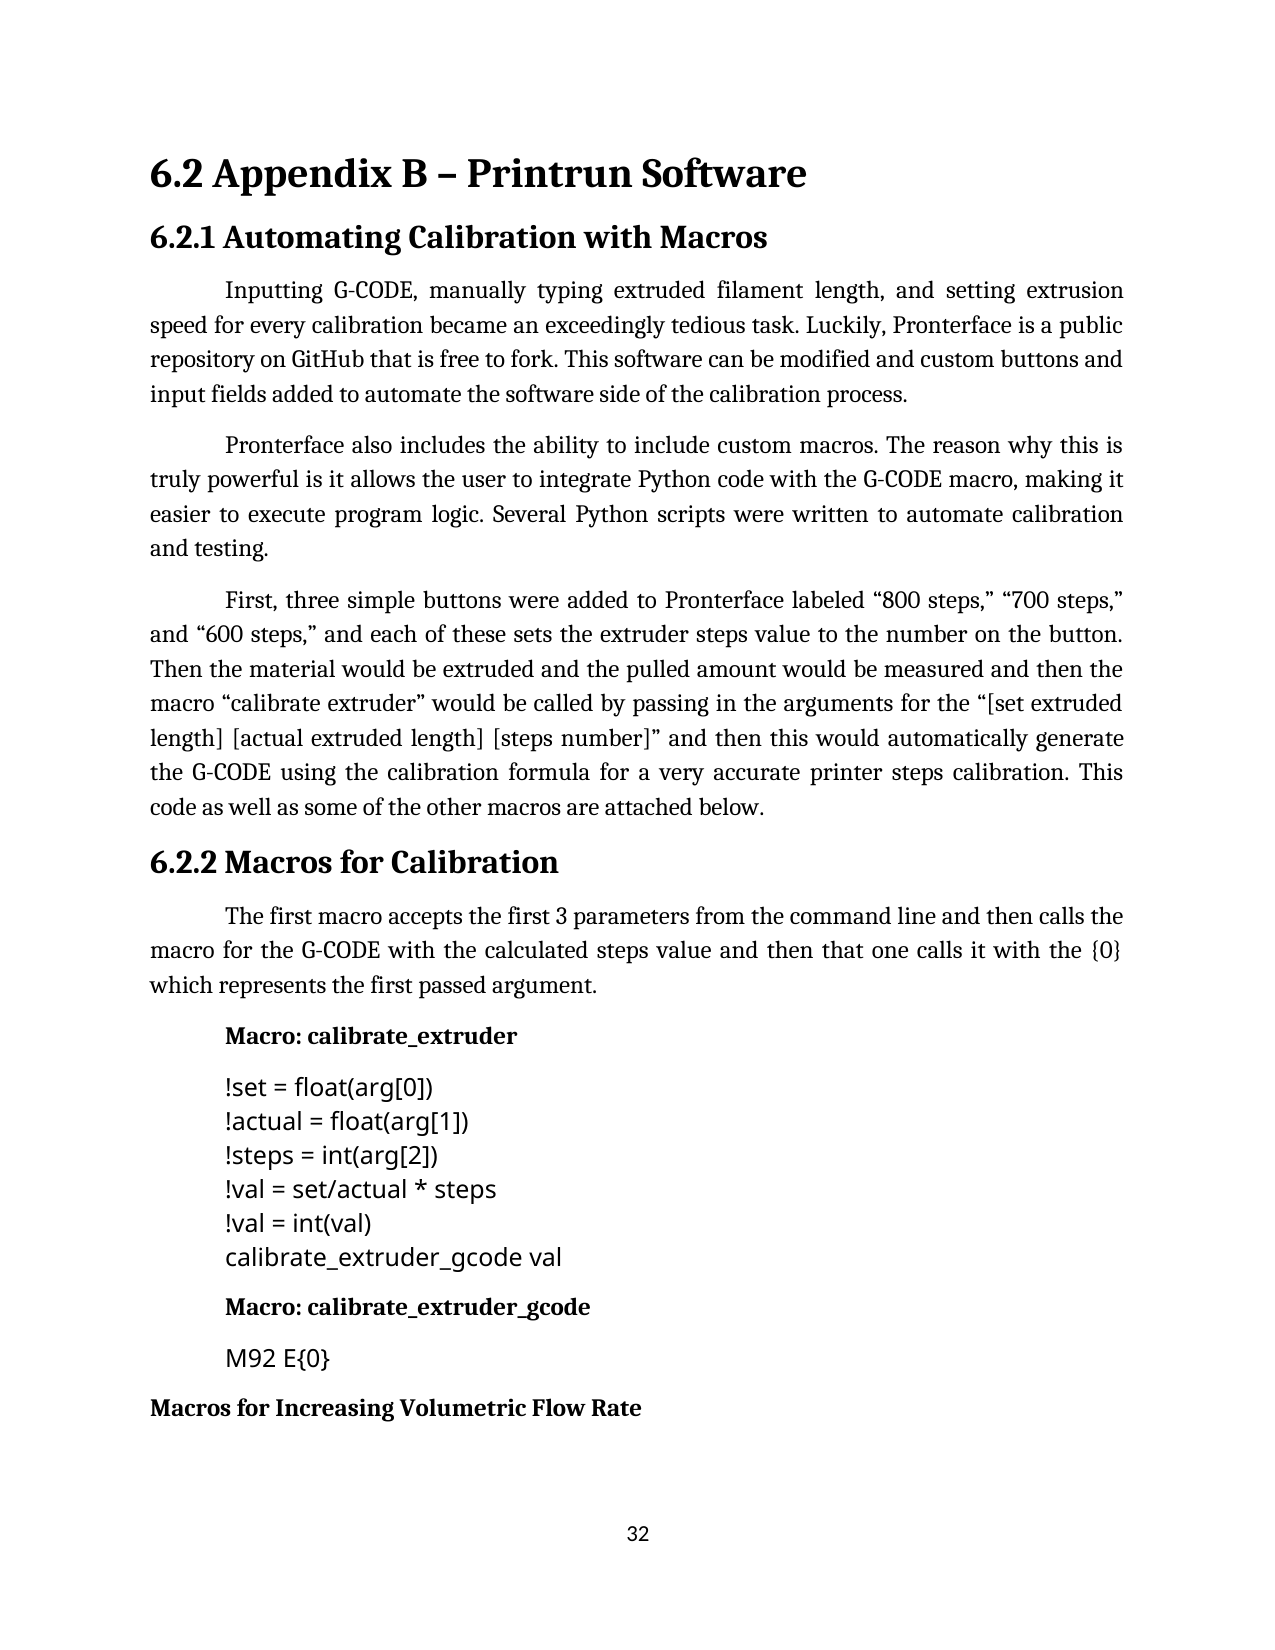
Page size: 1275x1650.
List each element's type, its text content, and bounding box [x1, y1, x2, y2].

text First, three simple buttons were added to Pronterface labeled “800 steps,” “700 steps,” and “600 steps,” and each of these sets the extruder steps value to the number on the button. Then the material would be extruded and the pulled amount would be measured and then the macro “calibrate extruder” would be called by passing in the arguments for the “[set extruded length] [actual extruded length] [steps number]” and then this would automatically generate the G-CODE using the calibration formula for a very accurate printer steps calibration. This code as well as some of the other macros are attached below. [150, 586, 1125, 821]
text !set = float(arg[0]) [225, 1069, 1125, 1103]
text 6.2 Appendix B – Printrun Software [150, 150, 1125, 198]
text 6.2.2 Macros for Calibration [150, 843, 1125, 882]
text Macro: calibrate_extruder [225, 1022, 1125, 1050]
text Macros for Increasing Volumetric Flow Rate [150, 1394, 1125, 1423]
text !steps = int(arg[2]) [225, 1137, 1125, 1172]
text Pronterface also includes the ability to include custom macros. The reason why this is truly powerful is it allows the user to integrate Python code with the G-CODE macro, making it easier to execute program logic. Several Python scripts were written to automate calibration and testing. [150, 431, 1125, 563]
text calibrate_extruder_gcode val [225, 1240, 1125, 1274]
text M92 E{0} [225, 1341, 1125, 1375]
text Macro: calibrate_extruder_gcode [225, 1293, 1125, 1322]
text !val = int(val) [225, 1206, 1125, 1240]
text The first macro accepts the first 3 parameters from the command line and then calls the macro for the G-CODE with the calculated steps value and then that one calls it with the {0} which represents the first passed argument. [150, 902, 1125, 999]
text 6.2.1 Automating Calibration with Macros [150, 218, 1125, 257]
text !val = set/actual * steps [225, 1172, 1125, 1206]
text !actual = float(arg[1]) [225, 1103, 1125, 1137]
text Inputting G-CODE, manually typing extruded filament length, and setting extrusion speed for every calibration became an exceedingly tedious task. Luckily, Pronterface is a public repository on GitHub that is free to fork. This software can be modified and custom buttons and input fields added to automate the software side of the calibration process. [150, 276, 1125, 408]
